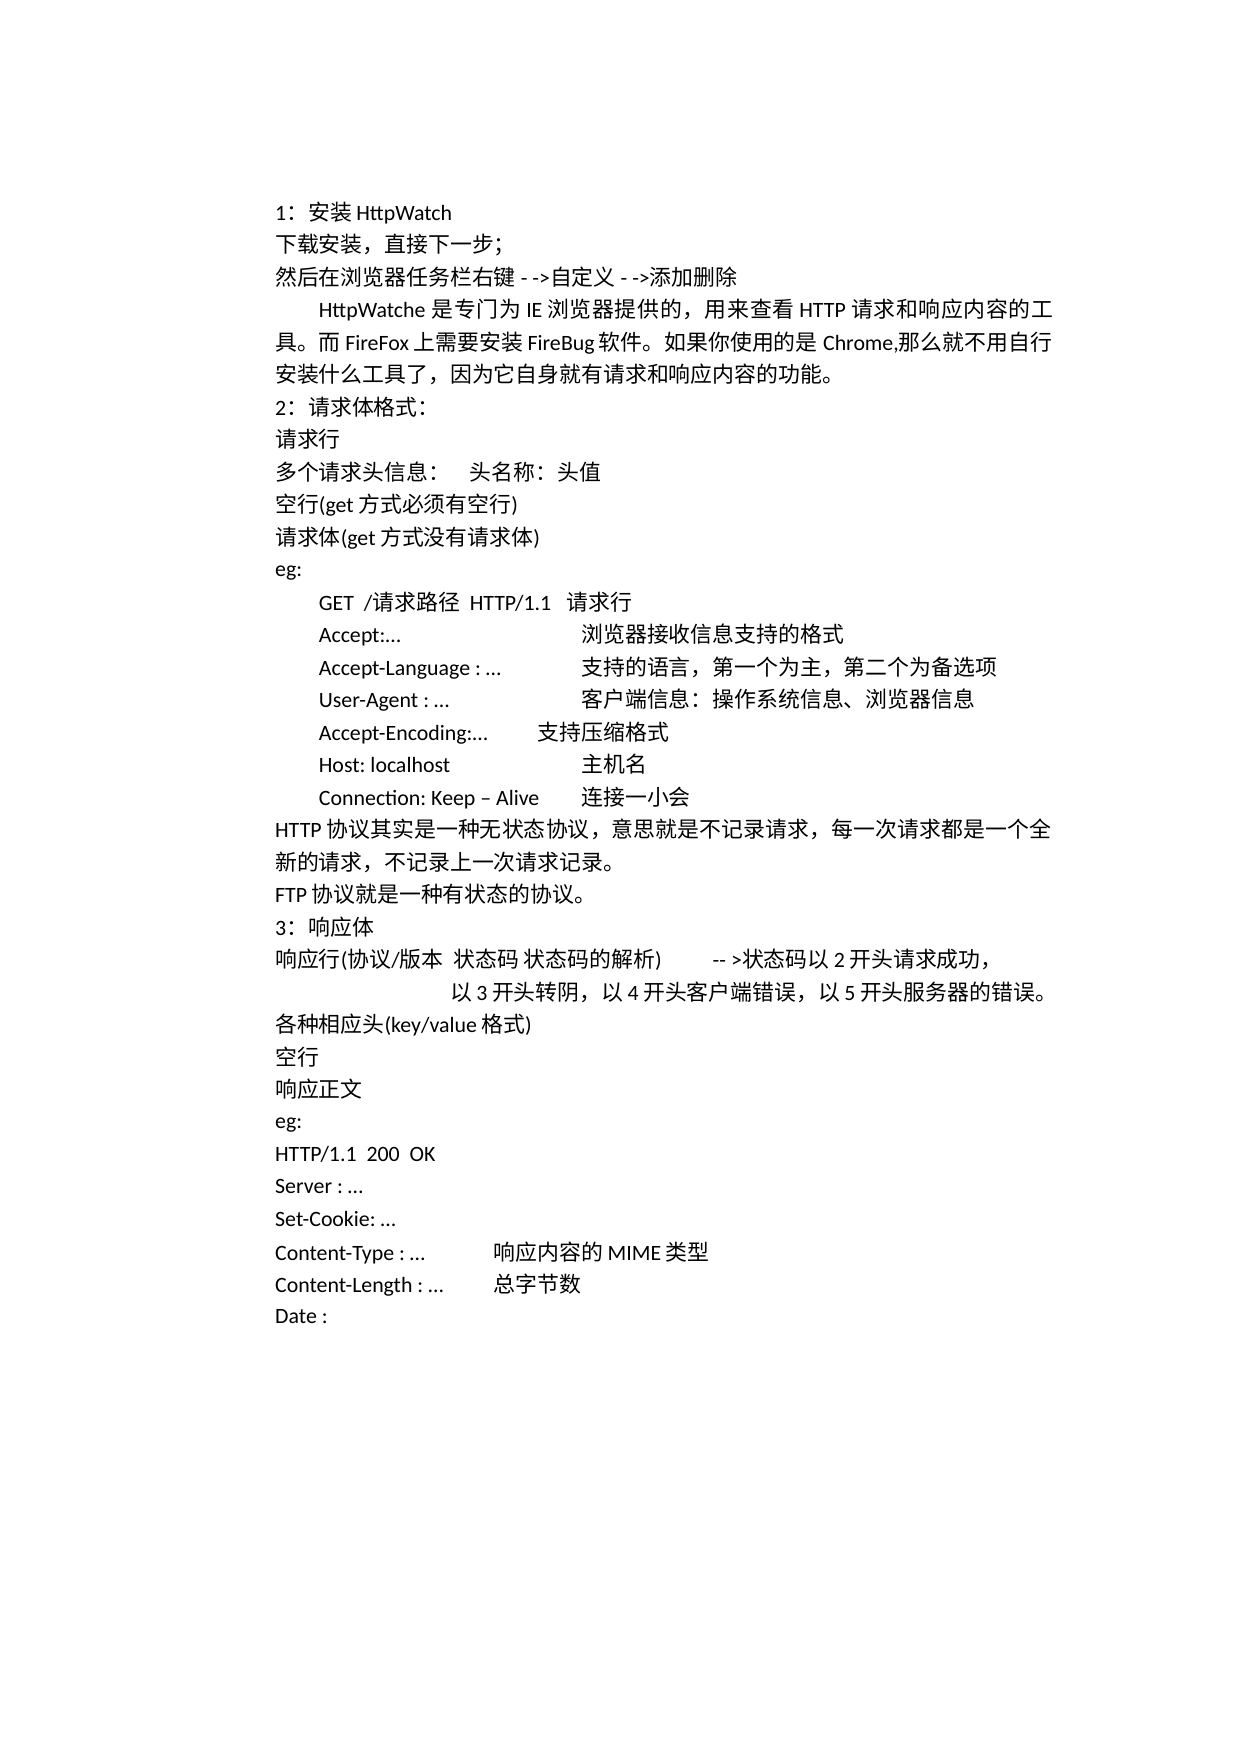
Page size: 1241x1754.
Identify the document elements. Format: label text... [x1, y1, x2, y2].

text 响应正文 [187, 1072, 1053, 1104]
text Accept-Encoding:… 支持压缩格式 [275, 714, 1053, 747]
text Content-Length : … 总字节数 [275, 1267, 1053, 1299]
text Date : [275, 1299, 1053, 1332]
text Server : … [275, 1169, 1053, 1202]
text 各种相应头(key/value格式) [187, 1007, 1053, 1039]
text Accept:… 浏览器接收信息支持的格式 [275, 617, 1053, 649]
text 3：响应体 [275, 909, 1053, 942]
text Set-Cookie: … [275, 1202, 1053, 1234]
text 多个请求头信息： 头名称：头值 [275, 454, 1053, 487]
text 下载安装，直接下一步； [275, 227, 1053, 259]
text FTP协议就是一种有状态的协议。 [275, 877, 1053, 909]
text eg: [275, 552, 1053, 584]
text User-Agent : … 客户端信息：操作系统信息、浏览器信息 [275, 682, 1053, 714]
text 然后在浏览器任务栏右键 - ->自定义 - ->添加删除 [275, 259, 1053, 292]
text 1：安装HttpWatch [275, 194, 1053, 227]
text Content-Type : … 响应内容的MIME类型 [275, 1234, 1053, 1267]
text Accept-Language : … 支持的语言，第一个为主，第二个为备选项 [275, 649, 1053, 682]
text HttpWatche 是专门为IE浏览器提供的，用来查看HTTP请求和响应内容的工具。而FireFox上需要安装FireBug软件。如果你使用的是Chrome,那么就不用自行安装什么工具了，因为它自身就有请求和响应内容的功能。 [275, 292, 1053, 389]
text 空行(get方式必须有空行) [275, 487, 1053, 519]
text 请求体(get方式没有请求体) [275, 519, 1053, 552]
text Connection: Keep – Alive 连接一小会 [275, 779, 1053, 812]
text HTTP协议其实是一种无状态协议，意思就是不记录请求，每一次请求都是一个全新的请求，不记录上一次请求记录。 [275, 812, 1053, 877]
text 以3开头转阴，以4开头客户端错误，以5开头服务器的错误。 [450, 974, 1053, 1007]
text Host: localhost 主机名 [275, 747, 1053, 779]
text 请求行 [275, 422, 1053, 454]
text GET /请求路径 HTTP/1.1 请求行 [275, 584, 1053, 617]
text 2：请求体格式： [275, 389, 1053, 422]
text 空行 [187, 1039, 1053, 1072]
text 响应行(协议/版本 状态码 状态码的解析) -- >状态码以2开头请求成功， [275, 942, 1053, 974]
text HTTP/1.1 200 OK [275, 1137, 1053, 1169]
text eg: [187, 1104, 1053, 1137]
